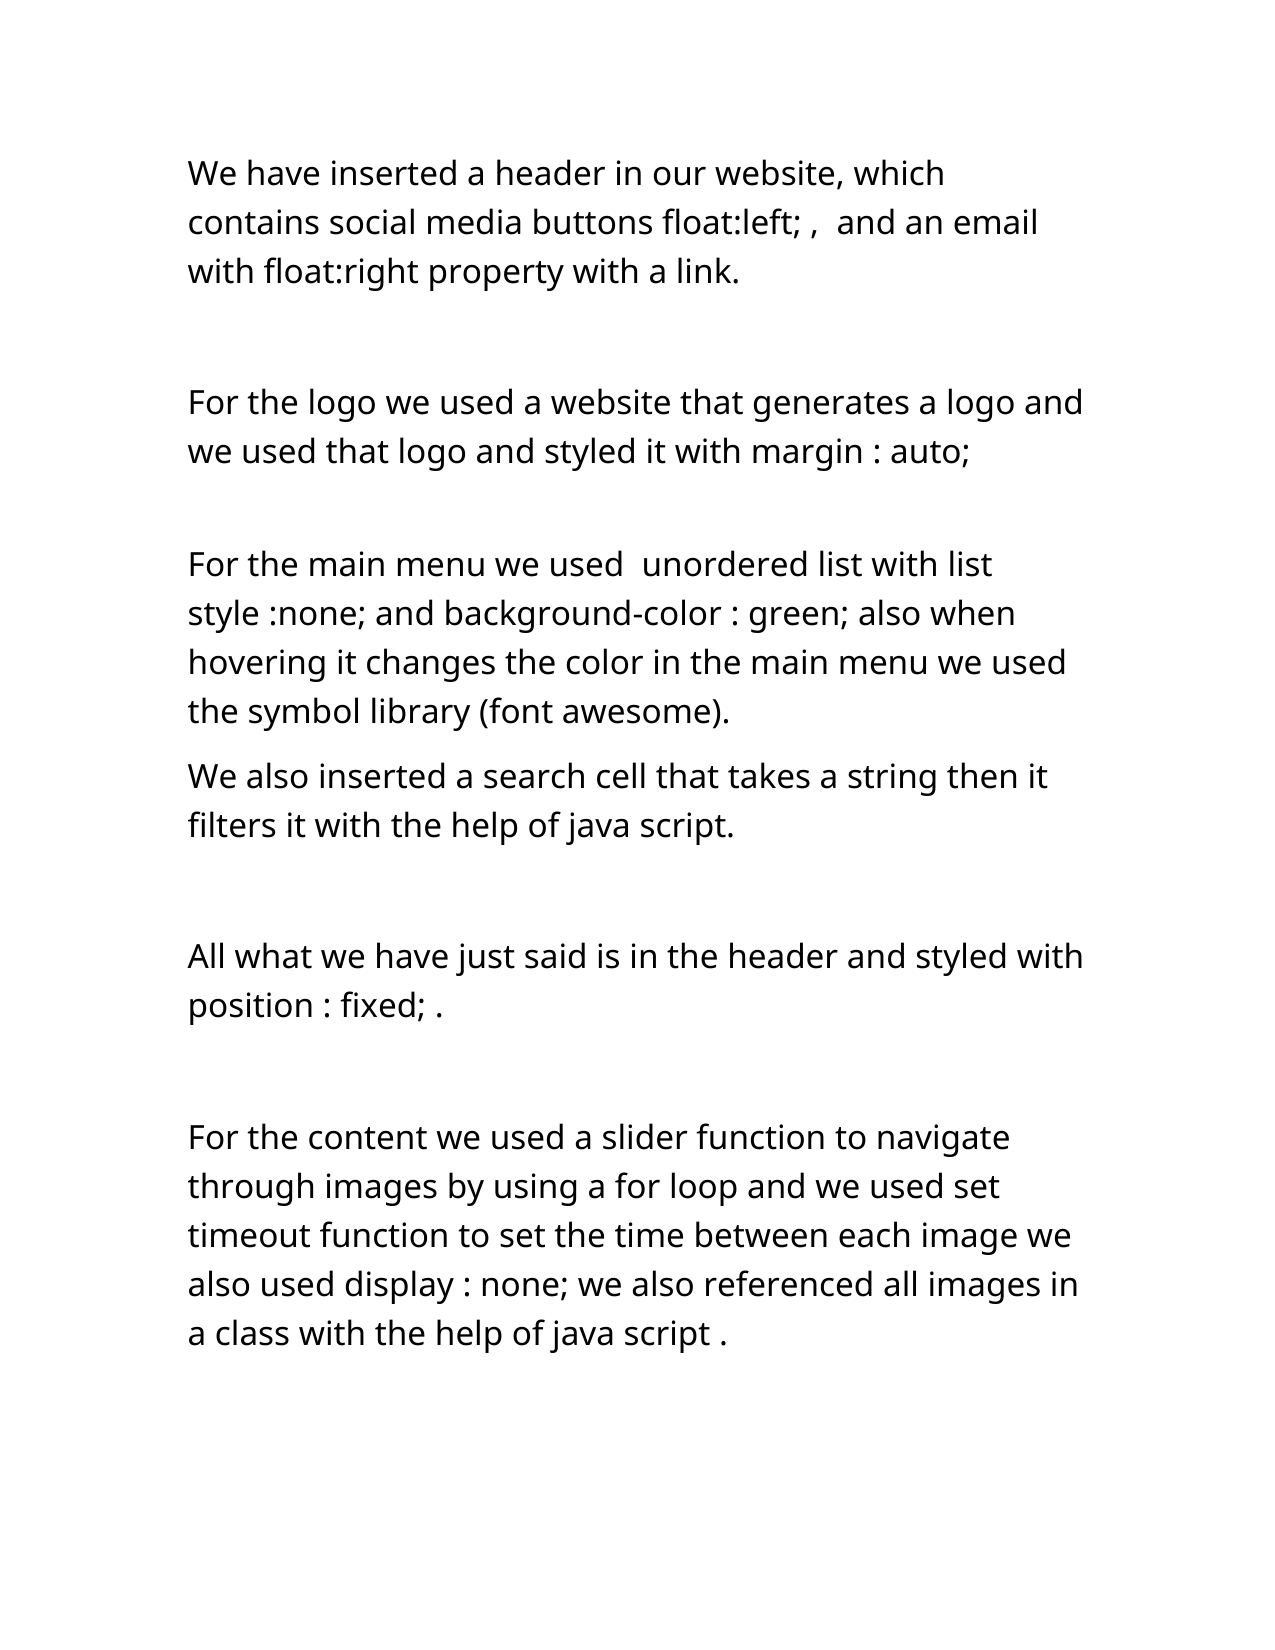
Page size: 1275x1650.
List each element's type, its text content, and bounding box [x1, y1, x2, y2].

text All what we have just said is in the header and styled with position : fixed; . [187, 933, 1087, 1028]
text We also inserted a search cell that takes a string then it filters it with the help of java script. [187, 753, 1087, 847]
text For the main menu we used unordered list with list style :none; and background-color : green; also when hovering it changes the color in the main menu we used the symbol library (font awesome). [187, 541, 1087, 733]
text We have inserted a header in our website, which contains social media buttons float:left; , and an email with float:right property with a link. [187, 150, 1087, 293]
text For the logo we used a website that generates a logo and we used that logo and styled it with margin : auto; [187, 379, 1087, 473]
text For the content we used a slider function to navigate through images by using a for loop and we used set timeout function to set the time between each image we also used display : none; we also referenced all images in a class with the help of java script . [187, 1113, 1087, 1355]
